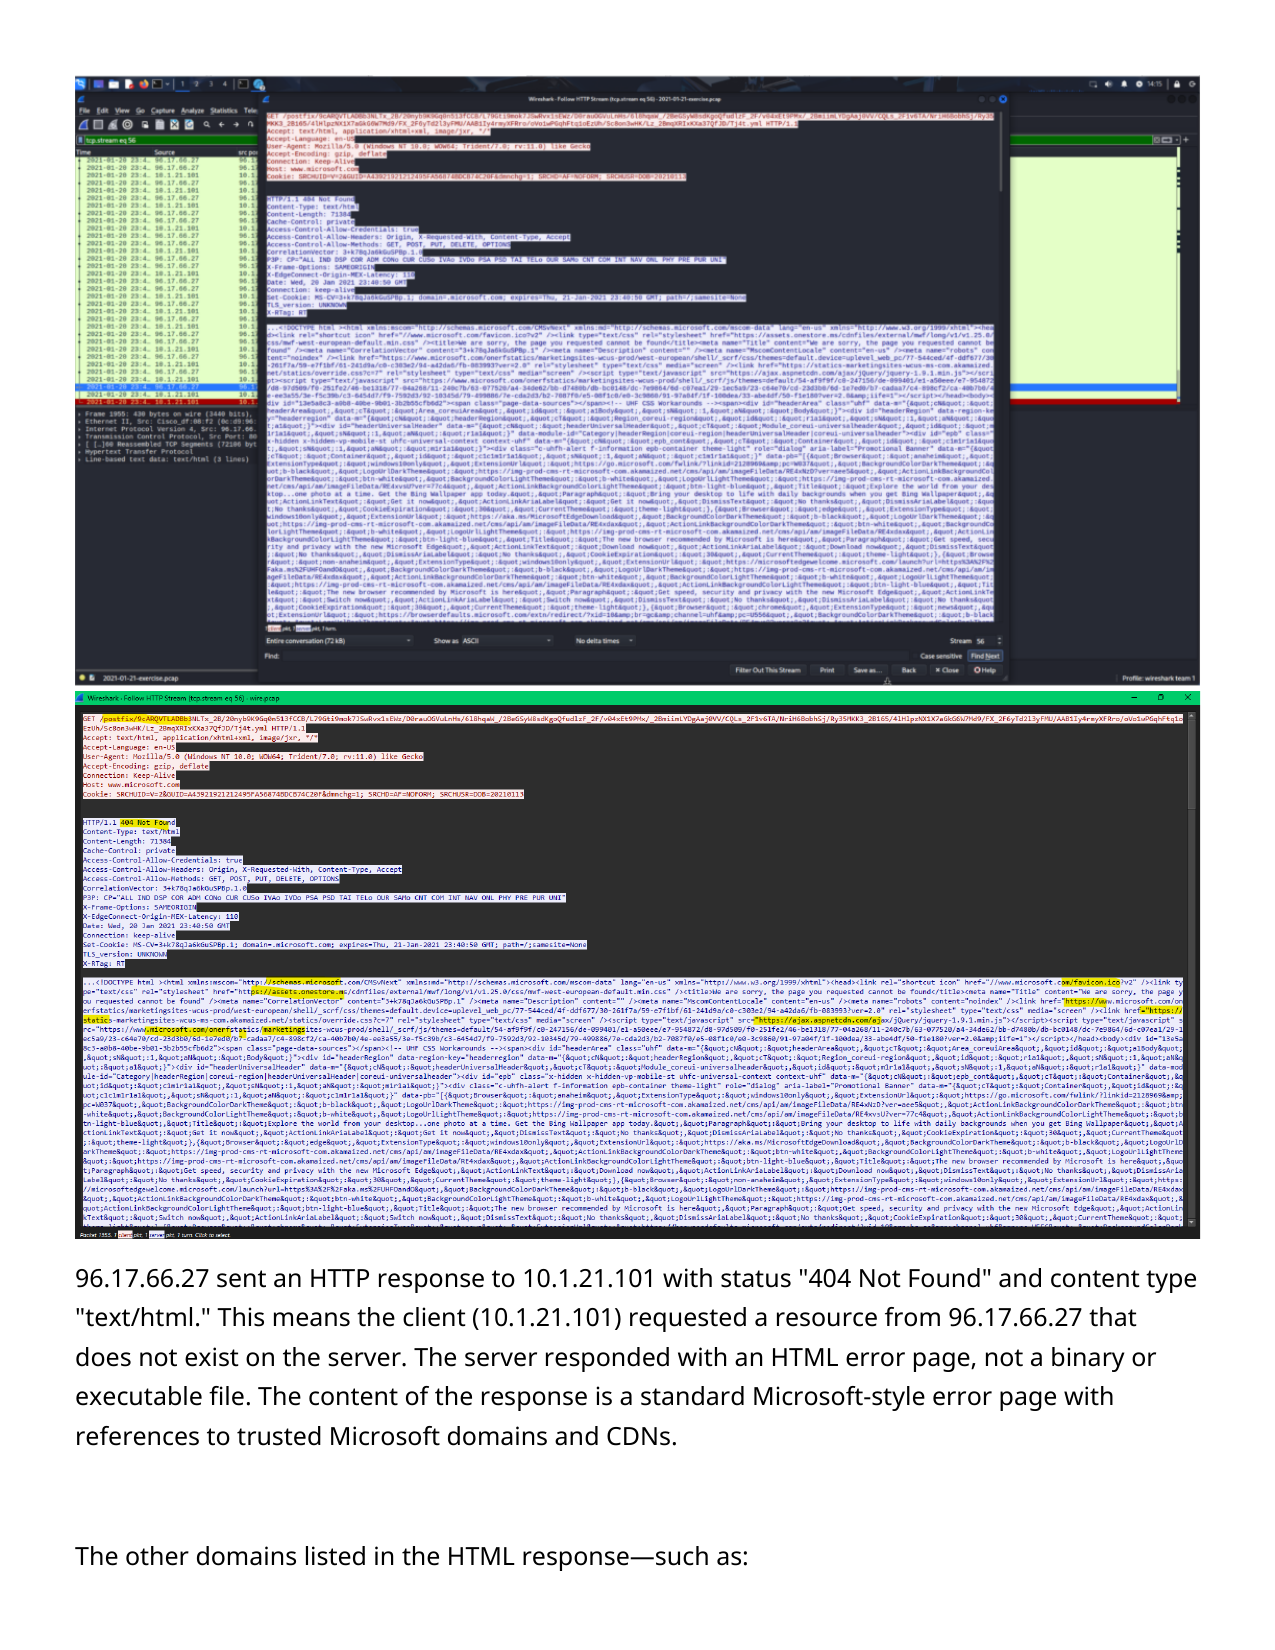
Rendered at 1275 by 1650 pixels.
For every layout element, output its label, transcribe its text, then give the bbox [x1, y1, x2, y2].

text 96.17.66.27 sent an HTTP response to 10.1.21.101 with status "404 Not Found" and content type "text/html." This means the client (10.1.21.101) requested a resource from 96.17.66.27 that does not exist on the server. The server responded with an HTML error page, not a binary or executable file. The content of the response is a standard Microsoft-style error page with references to trusted Microsoft domains and CDNs. [75, 1260, 1200, 1452]
picture [75, 691, 1200, 1239]
text The other domains listed in the HTML response—such as: [75, 1539, 1200, 1573]
picture [75, 75, 1200, 686]
